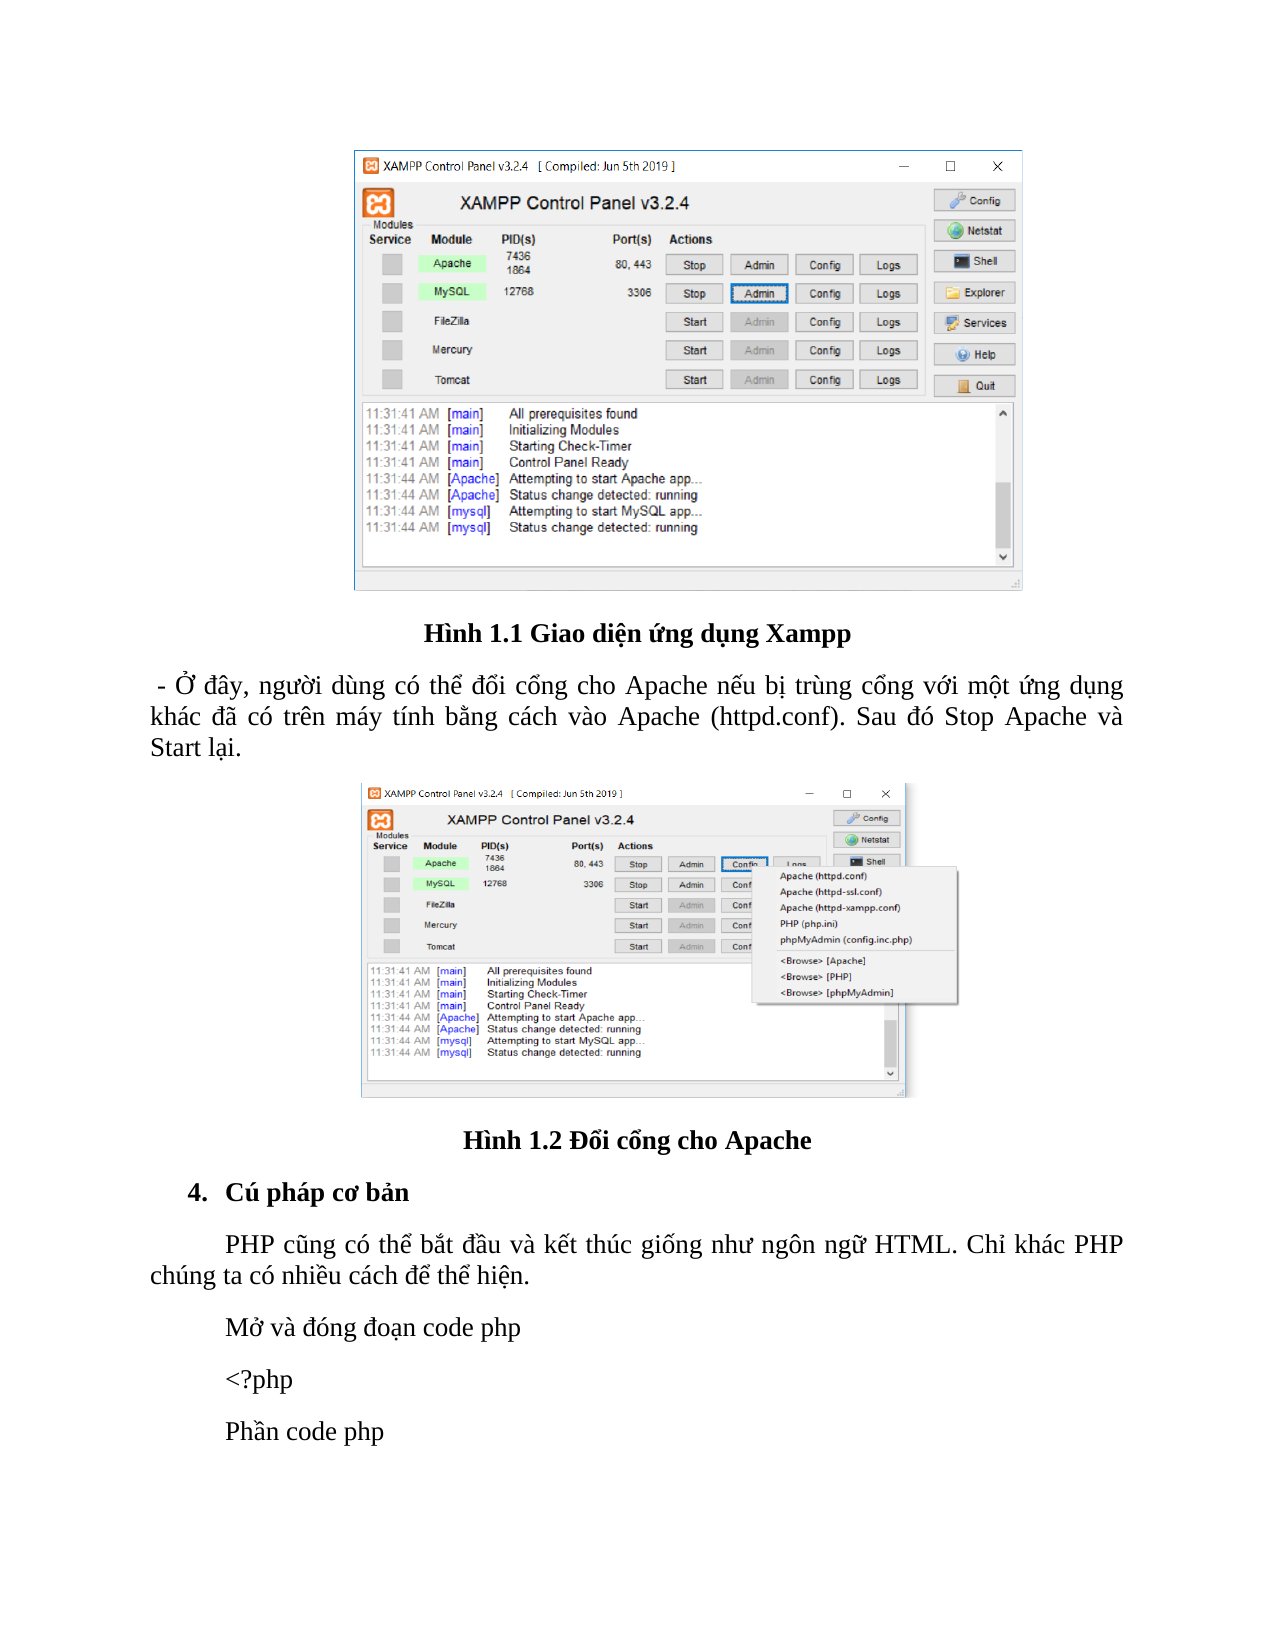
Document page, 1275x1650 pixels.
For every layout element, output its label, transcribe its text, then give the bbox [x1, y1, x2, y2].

text <?php [150, 1363, 1125, 1394]
picture [354, 150, 1023, 591]
text Hình 1.2 Đổi cổng cho Apache [150, 1124, 1125, 1155]
text Mở và đóng đoạn code php [150, 1311, 1125, 1342]
picture [361, 783, 960, 1098]
text Phần code php [150, 1415, 1125, 1446]
text PHP cũng có thể bắt đầu và kết thúc giống như ngôn ngữ HTML. Chỉ khác PHP chúng ta có nhiều cách để thể hiện. [150, 1228, 1125, 1290]
text - Ở đây, người dùng có thể đổi cổng cho Apache nếu bị trùng cổng với một ứng dụng khác đã có trên máy tính bằng cách vào Apache (httpd.conf). Sau đó Stop Apache và Start lại. [150, 669, 1125, 762]
text Hình 1.1 Giao diện ứng dụng Xampp [150, 617, 1125, 648]
list Cú pháp cơ bản [187, 1176, 1125, 1207]
